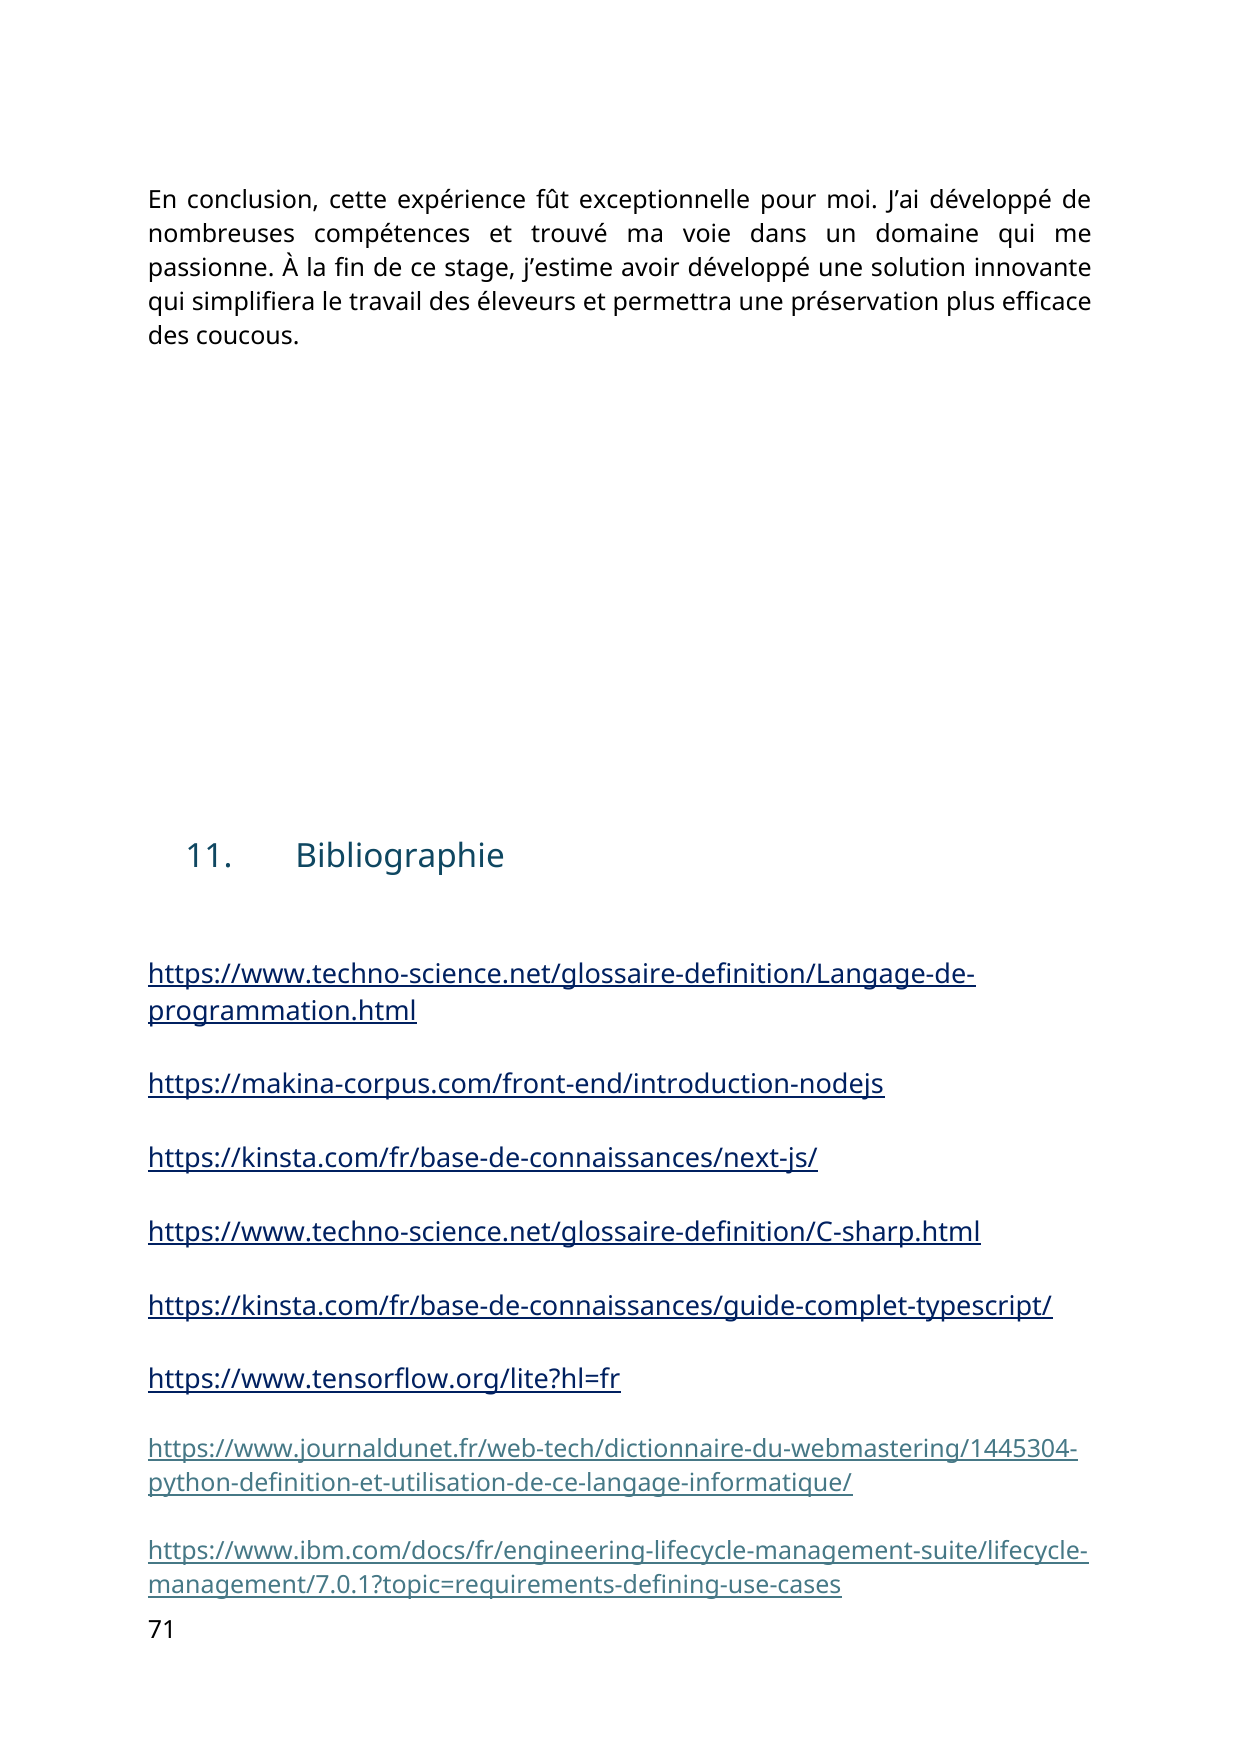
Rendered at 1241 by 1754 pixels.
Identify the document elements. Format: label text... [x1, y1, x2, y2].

text https://www.tensorflow.org/lite?hl=fr [148, 1360, 1093, 1397]
text https://www.ibm.com/docs/fr/engineering-lifecycle-management-suite/lifecycle-management/7.0.1?topic=requirements-defining-use-cases [148, 1533, 1093, 1601]
text https://www.journaldunet.fr/web-tech/dictionnaire-du-webmastering/1445304-python-definition-et-utilisation-de-ce-langage-informatique/ [148, 1431, 1093, 1499]
text https://kinsta.com/fr/base-de-connaissances/guide-complet-typescript/ [148, 1286, 1093, 1323]
text En conclusion, cette expérience fût exceptionnelle pour moi. J’ai développé de nombreuses compétences et trouvé ma voie dans un domaine qui me passionne. À la fin de ce stage, j’estime avoir développé une solution innovante qui simplifiera le travail des éleveurs et permettra une préservation plus efficace des coucous. [148, 182, 1093, 352]
text https://kinsta.com/fr/base-de-connaissances/next-js/ [148, 1138, 1093, 1175]
text https://www.techno-science.net/glossaire-definition/Langage-de-programmation.html [148, 954, 1093, 1028]
subtitle Bibliographie [185, 832, 1093, 878]
text https://makina-corpus.com/front-end/introduction-nodejs [148, 1065, 1093, 1102]
text https://www.techno-science.net/glossaire-definition/C-sharp.html [148, 1212, 1093, 1249]
